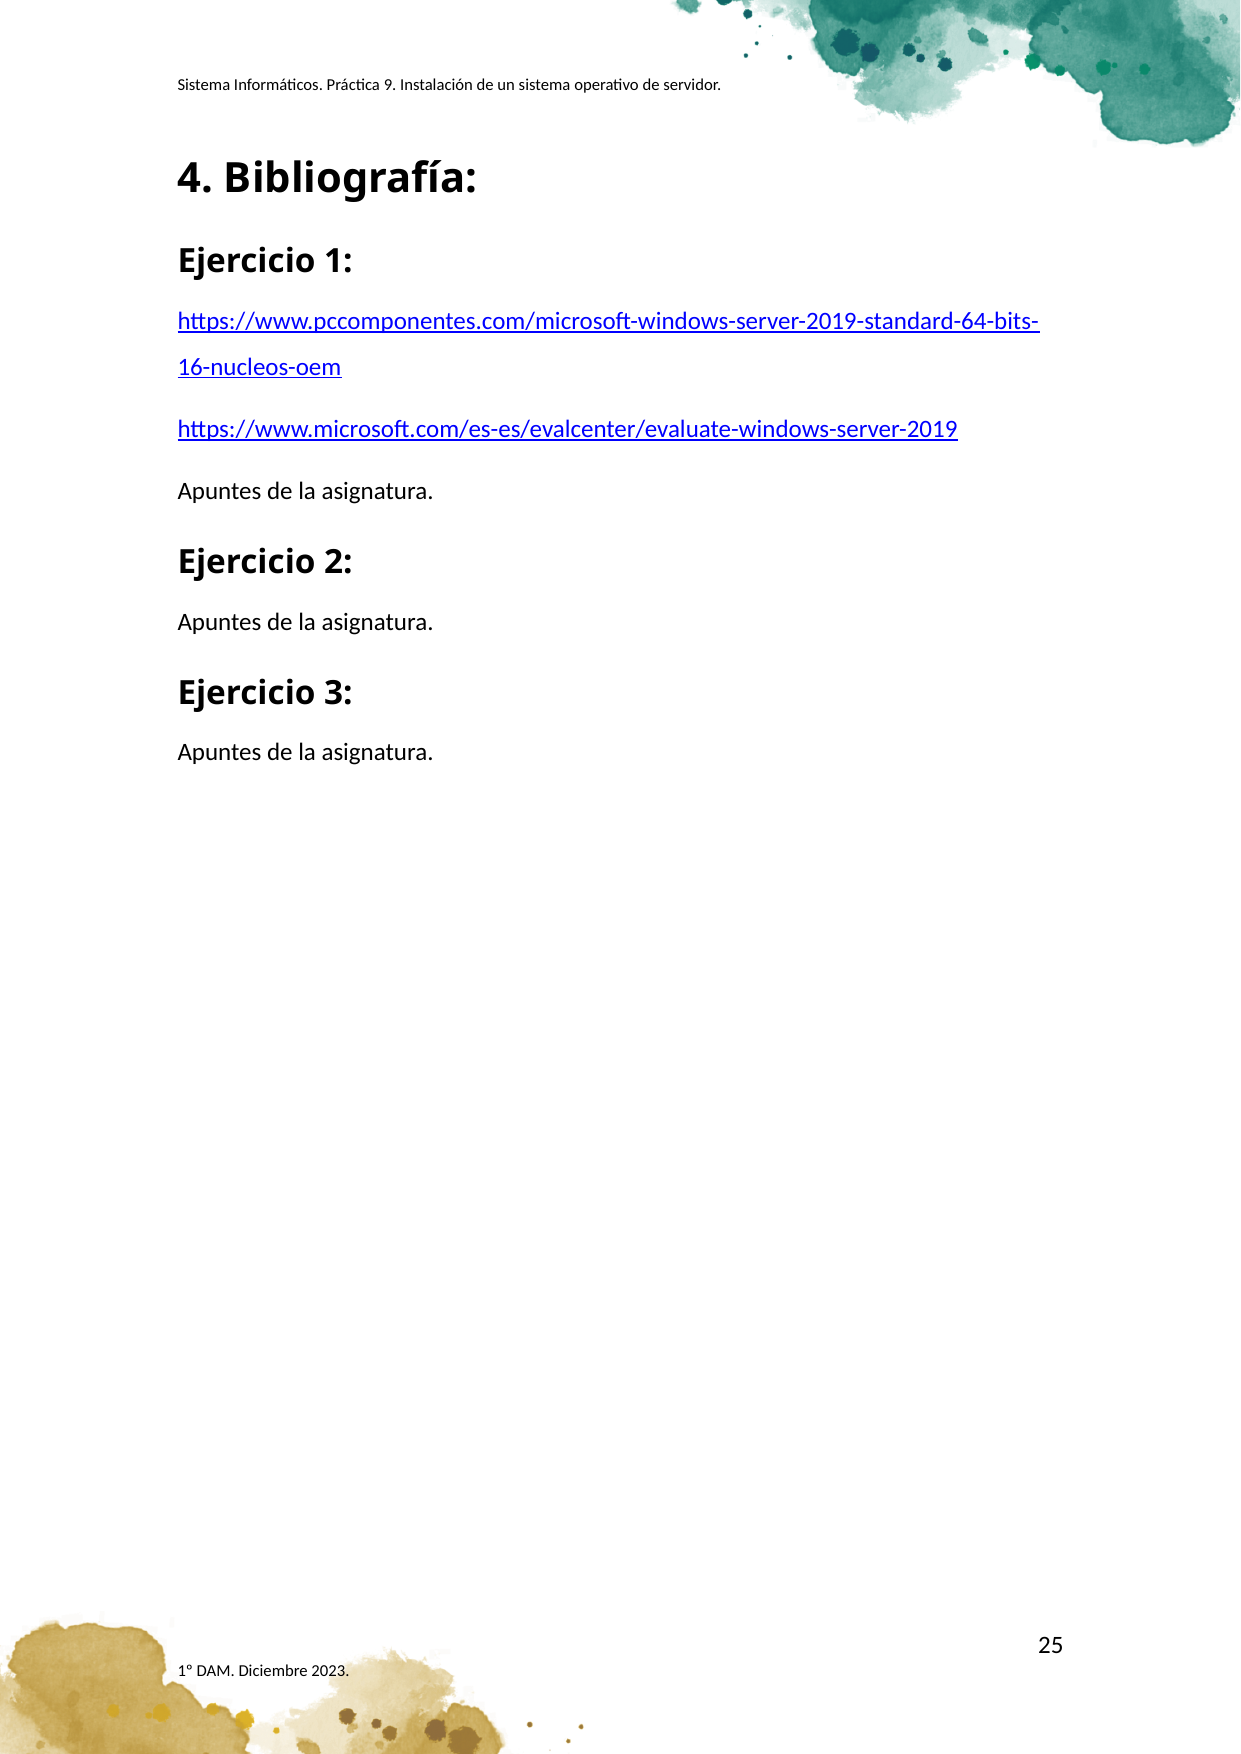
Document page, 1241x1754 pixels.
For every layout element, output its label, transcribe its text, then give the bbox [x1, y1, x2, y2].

subtitle 4. Bibliografía: [177, 148, 1063, 204]
text https://www.pccomponentes.com/microsoft-windows-server-2019-standard-64-bits-16-nucleos-oem [177, 305, 1063, 381]
text Apuntes de la asignatura. [177, 606, 1063, 637]
picture [0, 1275, 1139, 1754]
subtitle Ejercicio 2: [177, 538, 1063, 583]
text https://www.microsoft.com/es-es/evalcenter/evaluate-windows-server-2019 [177, 413, 1063, 444]
picture [403, 0, 1241, 380]
subtitle Ejercicio 1: [177, 237, 1063, 282]
text Apuntes de la asignatura. [177, 476, 1063, 506]
subtitle Ejercicio 3: [177, 668, 1063, 714]
text Apuntes de la asignatura. [177, 737, 1063, 767]
